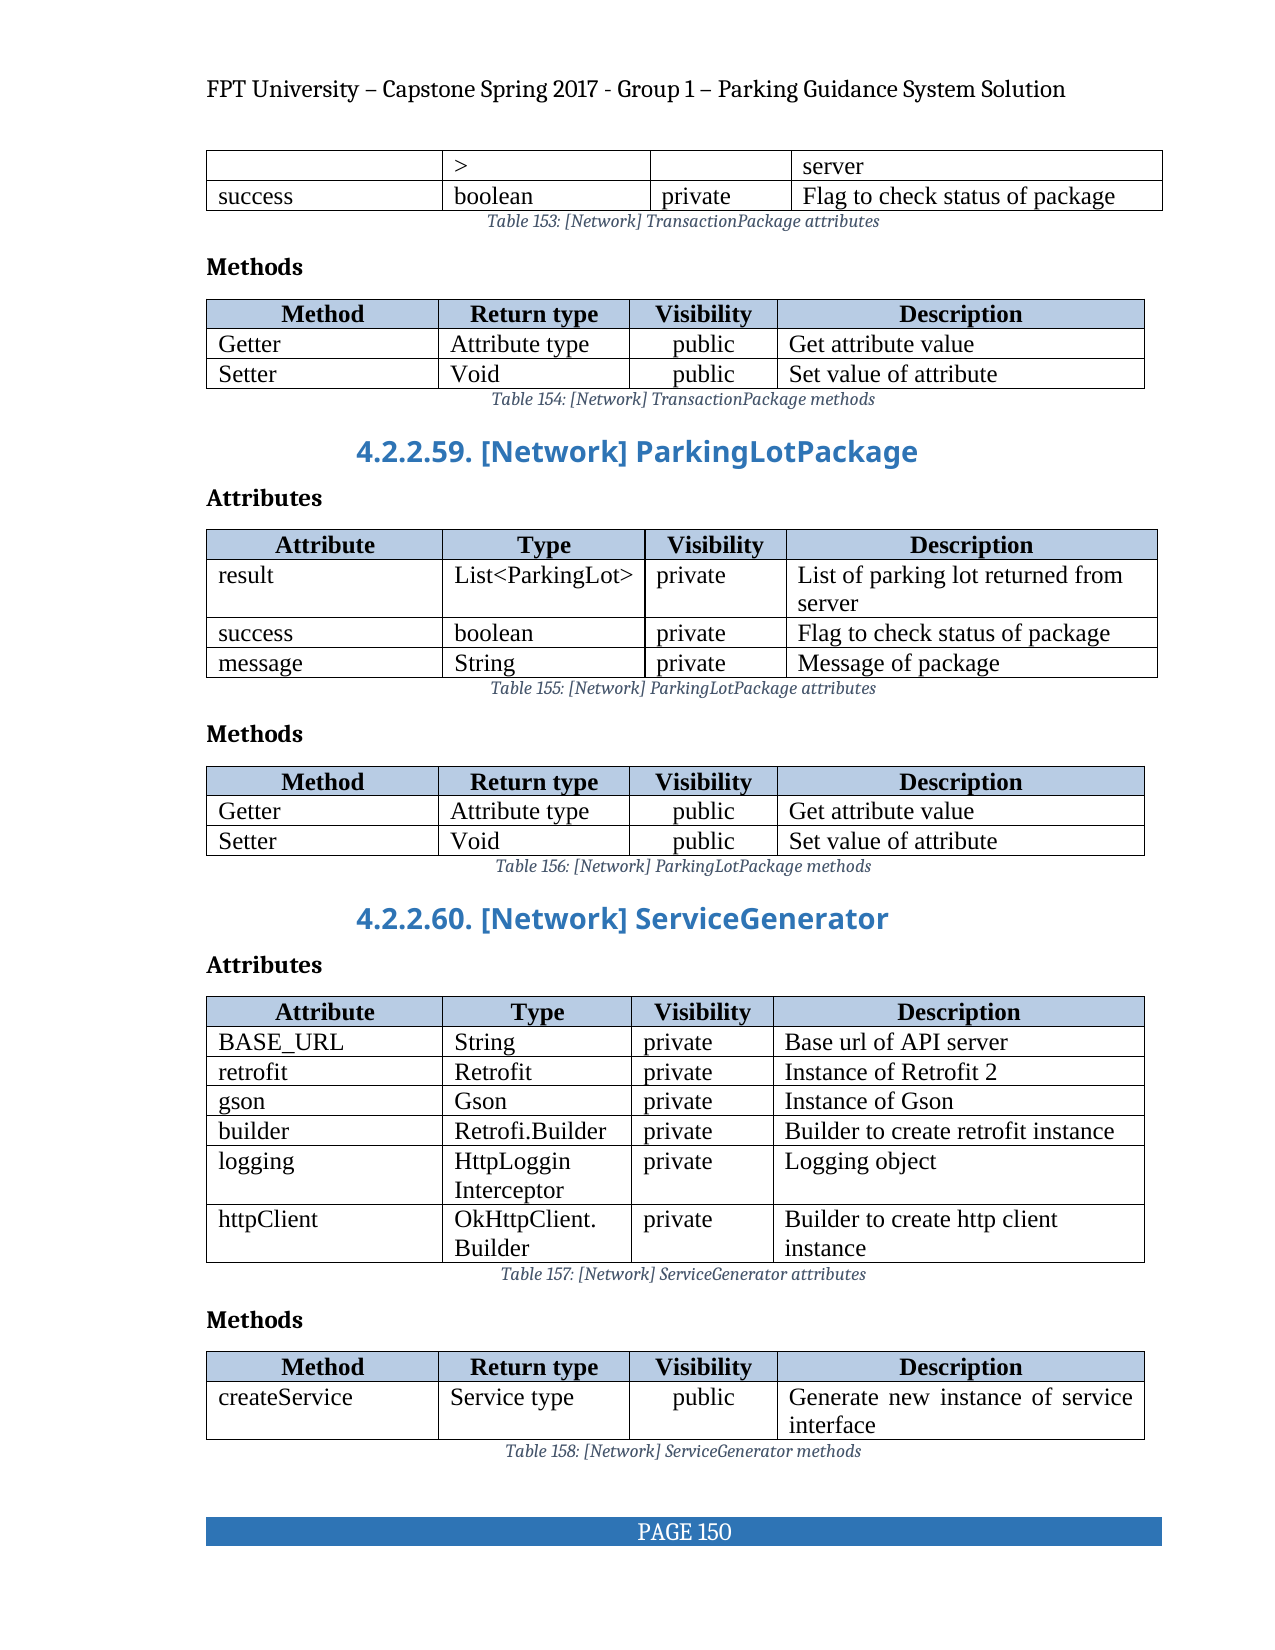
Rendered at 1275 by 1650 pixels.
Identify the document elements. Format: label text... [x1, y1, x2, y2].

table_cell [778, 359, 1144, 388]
text Methods [206, 720, 1162, 749]
text Table 153: [Network] TransactionPackage attributes [206, 211, 1162, 232]
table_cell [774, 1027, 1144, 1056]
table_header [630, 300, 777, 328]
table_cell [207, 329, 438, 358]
text Methods [206, 253, 1162, 282]
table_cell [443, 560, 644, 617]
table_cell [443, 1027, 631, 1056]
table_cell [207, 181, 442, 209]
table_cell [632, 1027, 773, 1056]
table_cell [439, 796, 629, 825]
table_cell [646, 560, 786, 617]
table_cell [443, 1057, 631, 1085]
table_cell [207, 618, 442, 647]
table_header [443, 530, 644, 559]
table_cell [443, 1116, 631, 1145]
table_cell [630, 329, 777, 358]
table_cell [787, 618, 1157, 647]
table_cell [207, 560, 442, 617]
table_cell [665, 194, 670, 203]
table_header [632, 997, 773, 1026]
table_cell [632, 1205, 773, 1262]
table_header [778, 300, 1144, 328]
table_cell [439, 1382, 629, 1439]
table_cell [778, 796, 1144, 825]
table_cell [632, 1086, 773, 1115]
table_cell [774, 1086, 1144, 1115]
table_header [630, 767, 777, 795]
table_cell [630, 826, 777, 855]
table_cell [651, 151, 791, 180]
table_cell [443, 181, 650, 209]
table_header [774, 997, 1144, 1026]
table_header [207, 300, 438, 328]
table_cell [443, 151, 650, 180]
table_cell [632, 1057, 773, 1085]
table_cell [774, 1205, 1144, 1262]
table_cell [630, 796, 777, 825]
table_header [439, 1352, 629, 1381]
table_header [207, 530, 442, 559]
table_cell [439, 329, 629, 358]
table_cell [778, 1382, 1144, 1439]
subtitle [Network] ParkingLotPackage [206, 431, 1162, 471]
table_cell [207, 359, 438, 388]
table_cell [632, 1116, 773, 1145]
subtitle [Network] ServiceGenerator [206, 898, 1162, 938]
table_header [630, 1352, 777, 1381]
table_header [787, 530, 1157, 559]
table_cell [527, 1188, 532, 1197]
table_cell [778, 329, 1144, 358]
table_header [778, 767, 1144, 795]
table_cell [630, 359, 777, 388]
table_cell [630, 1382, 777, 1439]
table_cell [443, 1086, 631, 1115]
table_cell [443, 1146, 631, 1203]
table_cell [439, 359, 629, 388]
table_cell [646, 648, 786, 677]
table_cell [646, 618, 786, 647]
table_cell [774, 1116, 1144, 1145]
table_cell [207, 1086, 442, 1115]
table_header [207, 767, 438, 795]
text Table 155: [Network] ParkingLotPackage attributes [206, 678, 1162, 699]
text Table 158: [Network] ServiceGenerator methods [206, 1440, 1162, 1462]
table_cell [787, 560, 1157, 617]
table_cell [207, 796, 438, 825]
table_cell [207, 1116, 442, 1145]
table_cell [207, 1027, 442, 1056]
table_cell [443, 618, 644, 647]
text Attributes [206, 483, 1162, 512]
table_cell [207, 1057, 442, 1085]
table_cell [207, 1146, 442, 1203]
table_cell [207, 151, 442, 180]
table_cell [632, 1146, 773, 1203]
text Table 154: [Network] TransactionPackage methods [206, 389, 1162, 410]
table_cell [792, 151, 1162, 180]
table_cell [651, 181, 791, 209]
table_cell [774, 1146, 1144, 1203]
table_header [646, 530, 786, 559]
text Methods [206, 1306, 1162, 1334]
text Table 157: [Network] ServiceGenerator attributes [206, 1263, 1162, 1285]
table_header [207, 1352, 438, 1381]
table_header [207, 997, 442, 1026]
text Table 156: [Network] ParkingLotPackage methods [206, 856, 1162, 878]
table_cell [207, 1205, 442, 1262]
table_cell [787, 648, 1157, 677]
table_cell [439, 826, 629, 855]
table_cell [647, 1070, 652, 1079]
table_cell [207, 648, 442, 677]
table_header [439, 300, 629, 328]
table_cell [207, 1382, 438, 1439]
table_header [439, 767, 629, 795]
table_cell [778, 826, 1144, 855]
text Attributes [206, 951, 1162, 979]
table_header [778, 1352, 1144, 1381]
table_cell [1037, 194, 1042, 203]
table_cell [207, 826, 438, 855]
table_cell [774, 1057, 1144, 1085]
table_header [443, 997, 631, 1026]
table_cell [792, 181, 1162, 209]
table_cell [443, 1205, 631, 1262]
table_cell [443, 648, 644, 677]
